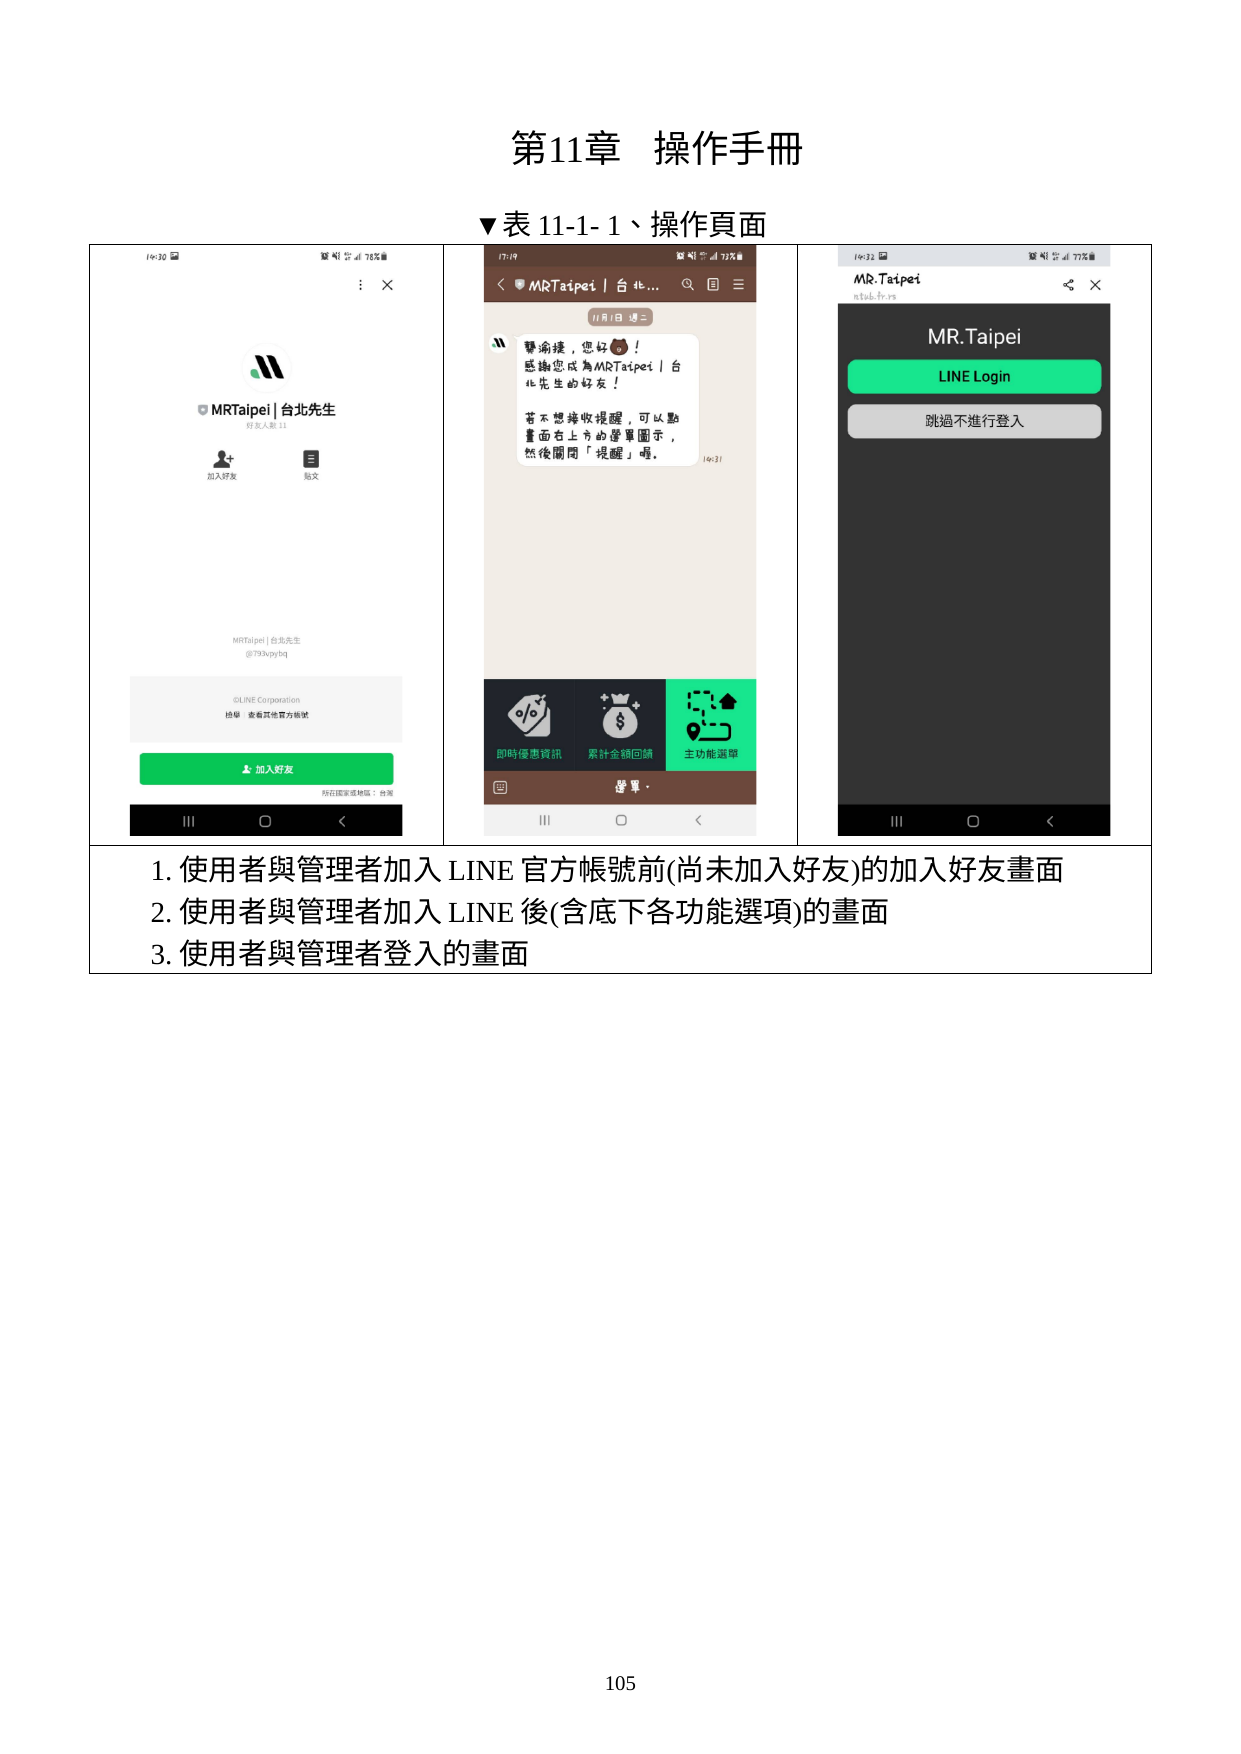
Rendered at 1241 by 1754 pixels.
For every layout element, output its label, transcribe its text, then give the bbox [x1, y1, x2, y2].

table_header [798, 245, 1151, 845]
subtitle 操作手冊 [162, 108, 1152, 183]
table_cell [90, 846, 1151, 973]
picture [837, 245, 1111, 836]
text ▼表11-1- 1、操作頁面 [89, 202, 1152, 244]
picture [483, 245, 757, 836]
picture [129, 245, 403, 836]
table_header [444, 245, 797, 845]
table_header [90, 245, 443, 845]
